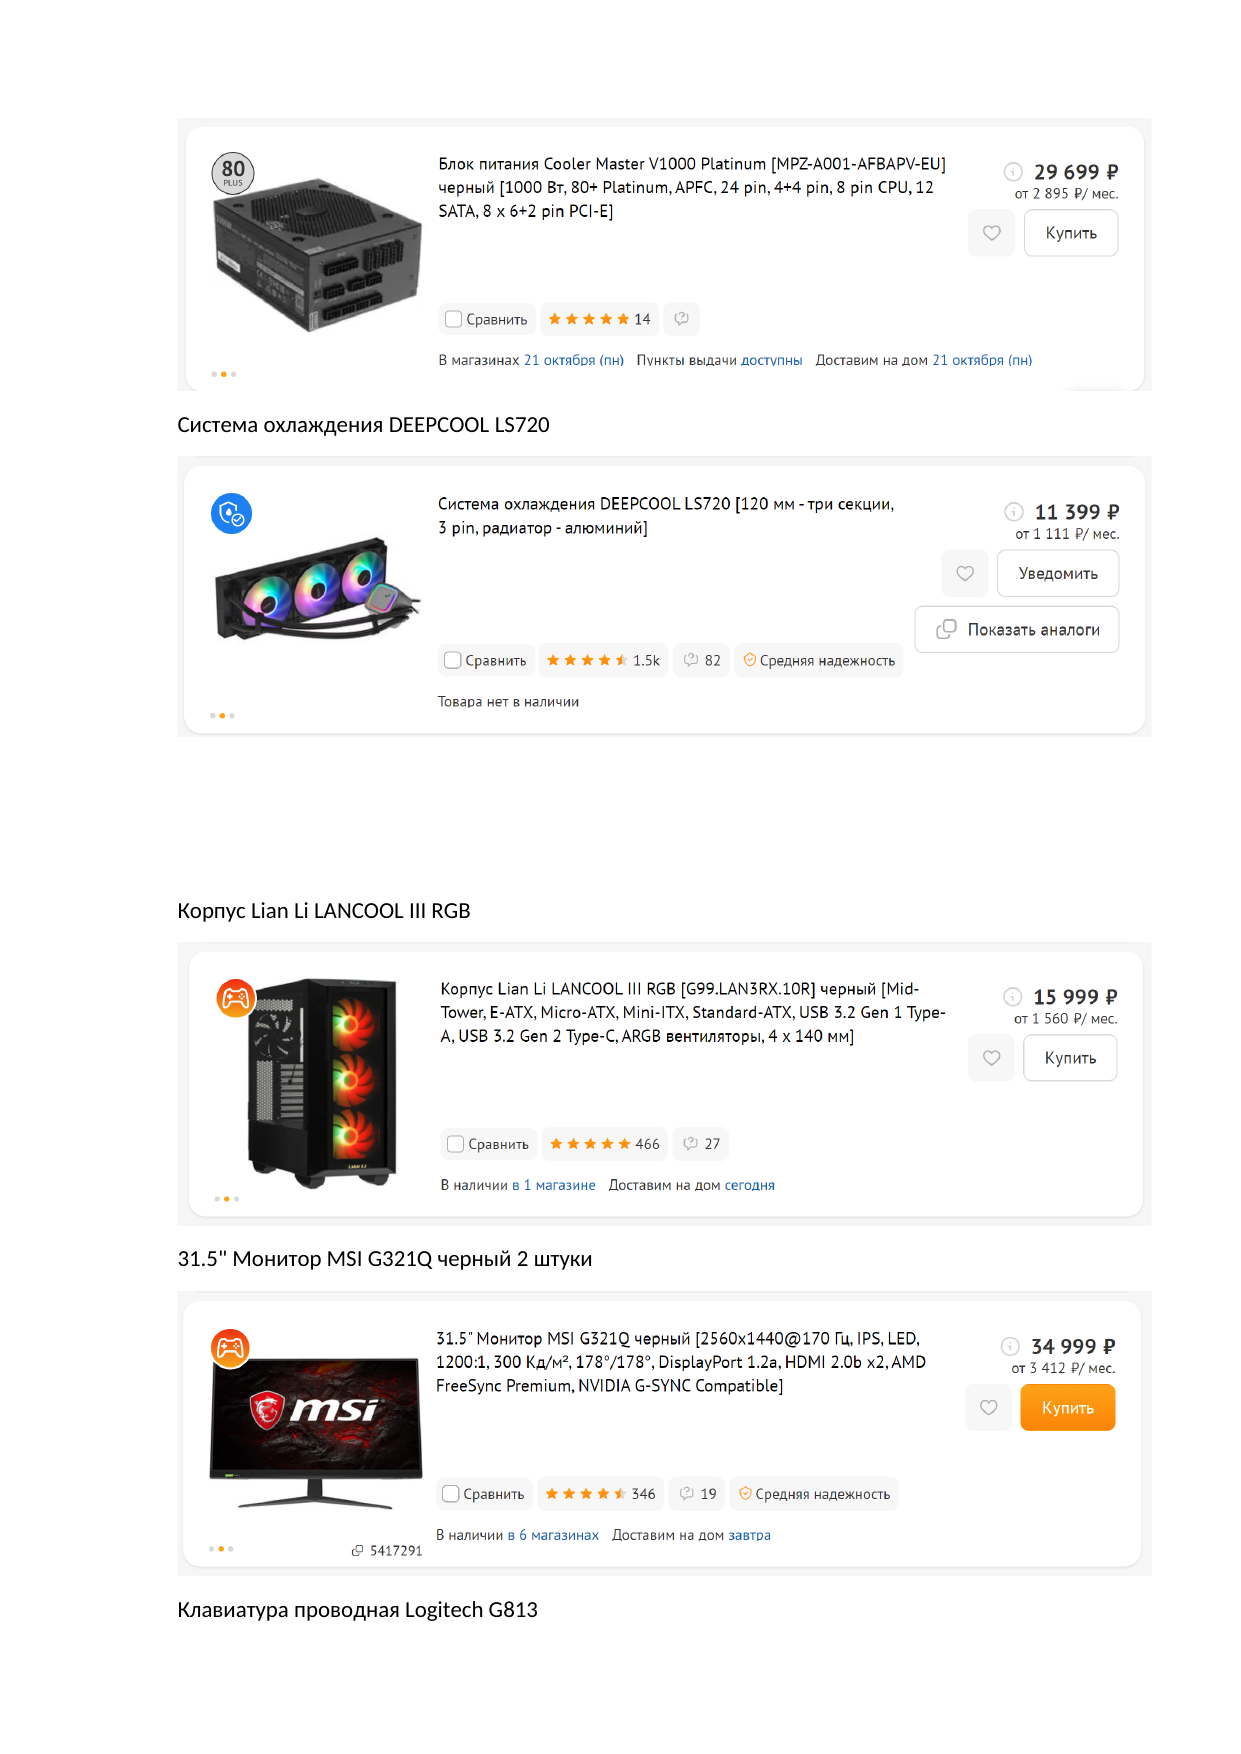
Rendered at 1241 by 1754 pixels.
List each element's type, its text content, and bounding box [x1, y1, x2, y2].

picture [177, 1291, 1152, 1576]
text Система охлаждения DEEPCOOL LS720 [177, 410, 1152, 438]
picture [177, 456, 1152, 737]
text 31.5" Монитор MSI G321Q черный 2 штуки [177, 1244, 1152, 1272]
picture [177, 118, 1152, 391]
text Клавиатура проводная Logitech G813 [177, 1595, 1152, 1623]
picture [177, 942, 1152, 1226]
text Корпус Lian Li LANCOOL III RGB [177, 896, 1152, 924]
